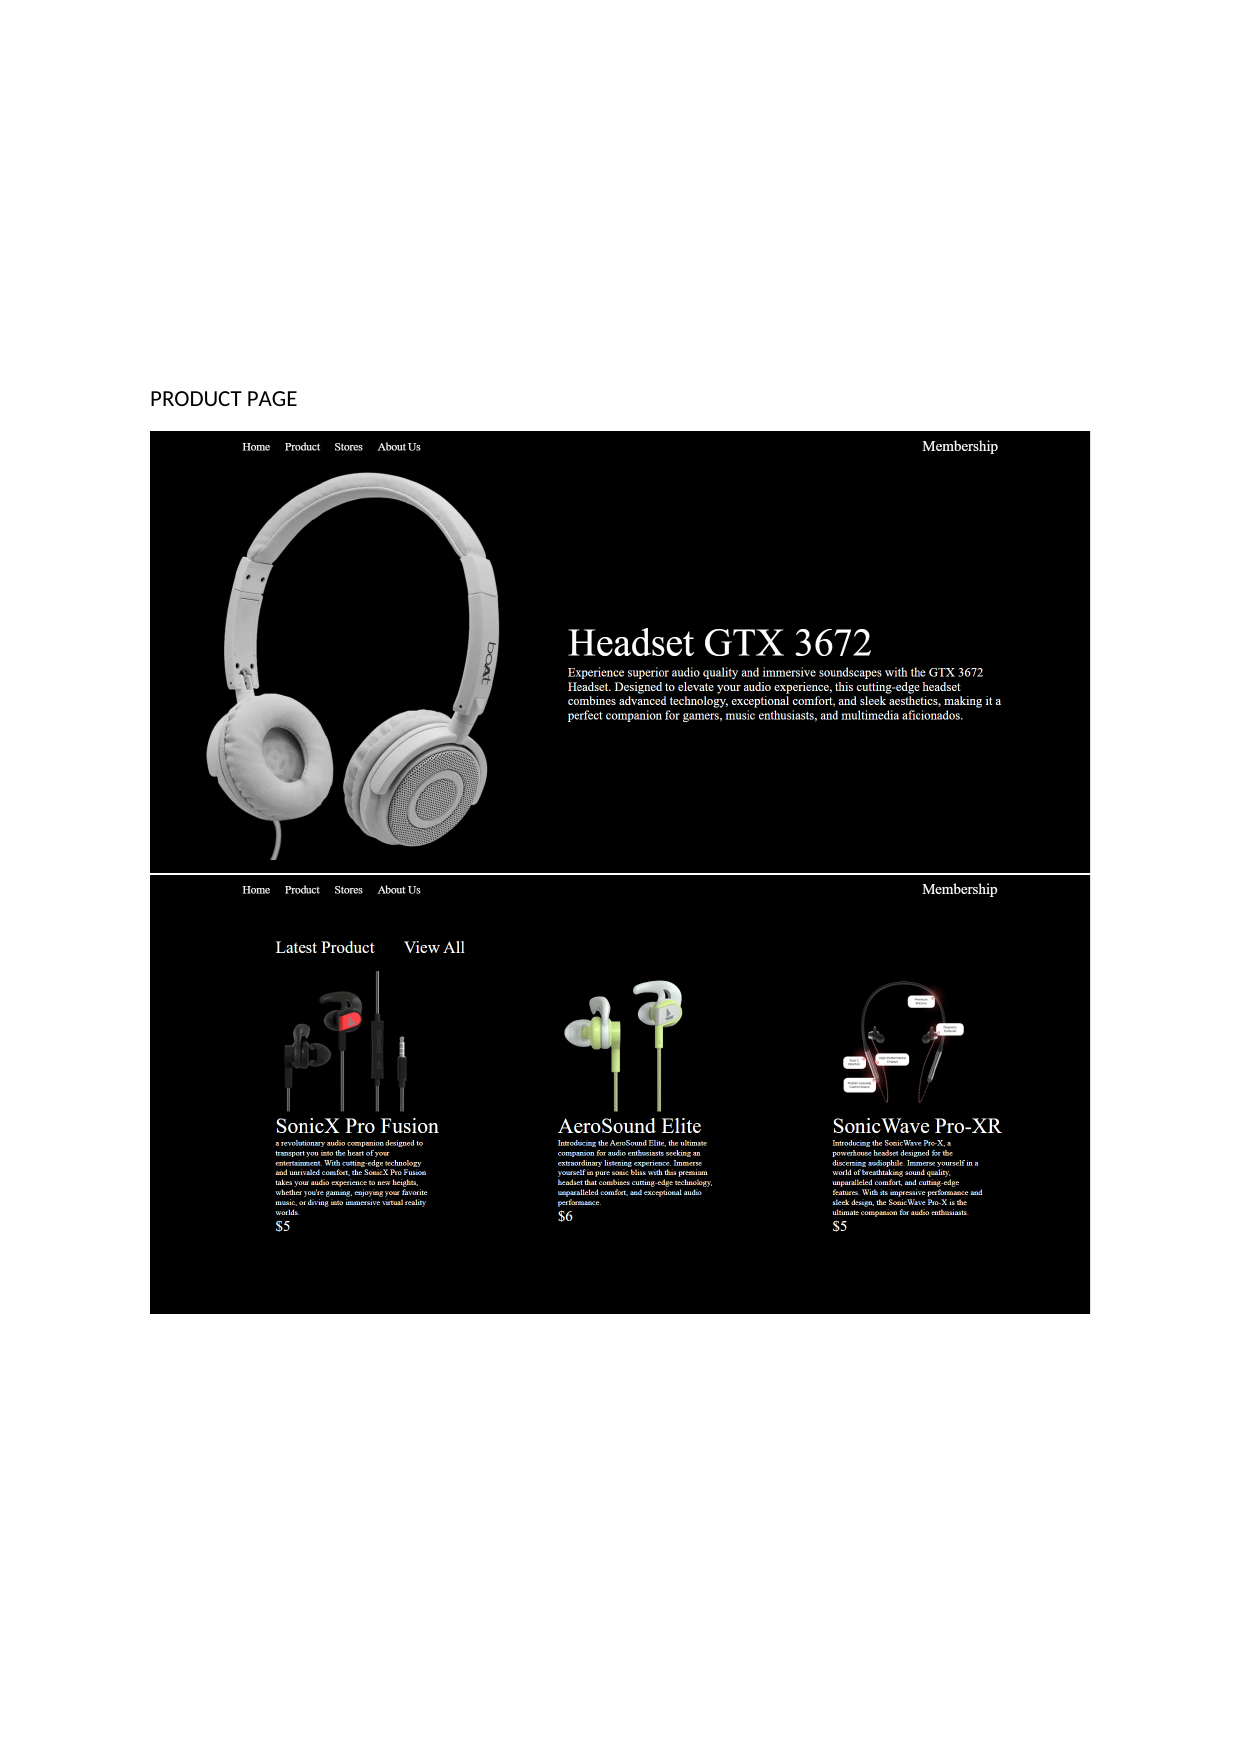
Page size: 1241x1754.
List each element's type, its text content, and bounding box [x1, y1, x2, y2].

picture [150, 431, 1091, 873]
picture [150, 875, 1091, 1314]
text PRODUCT PAGE [150, 384, 1090, 412]
